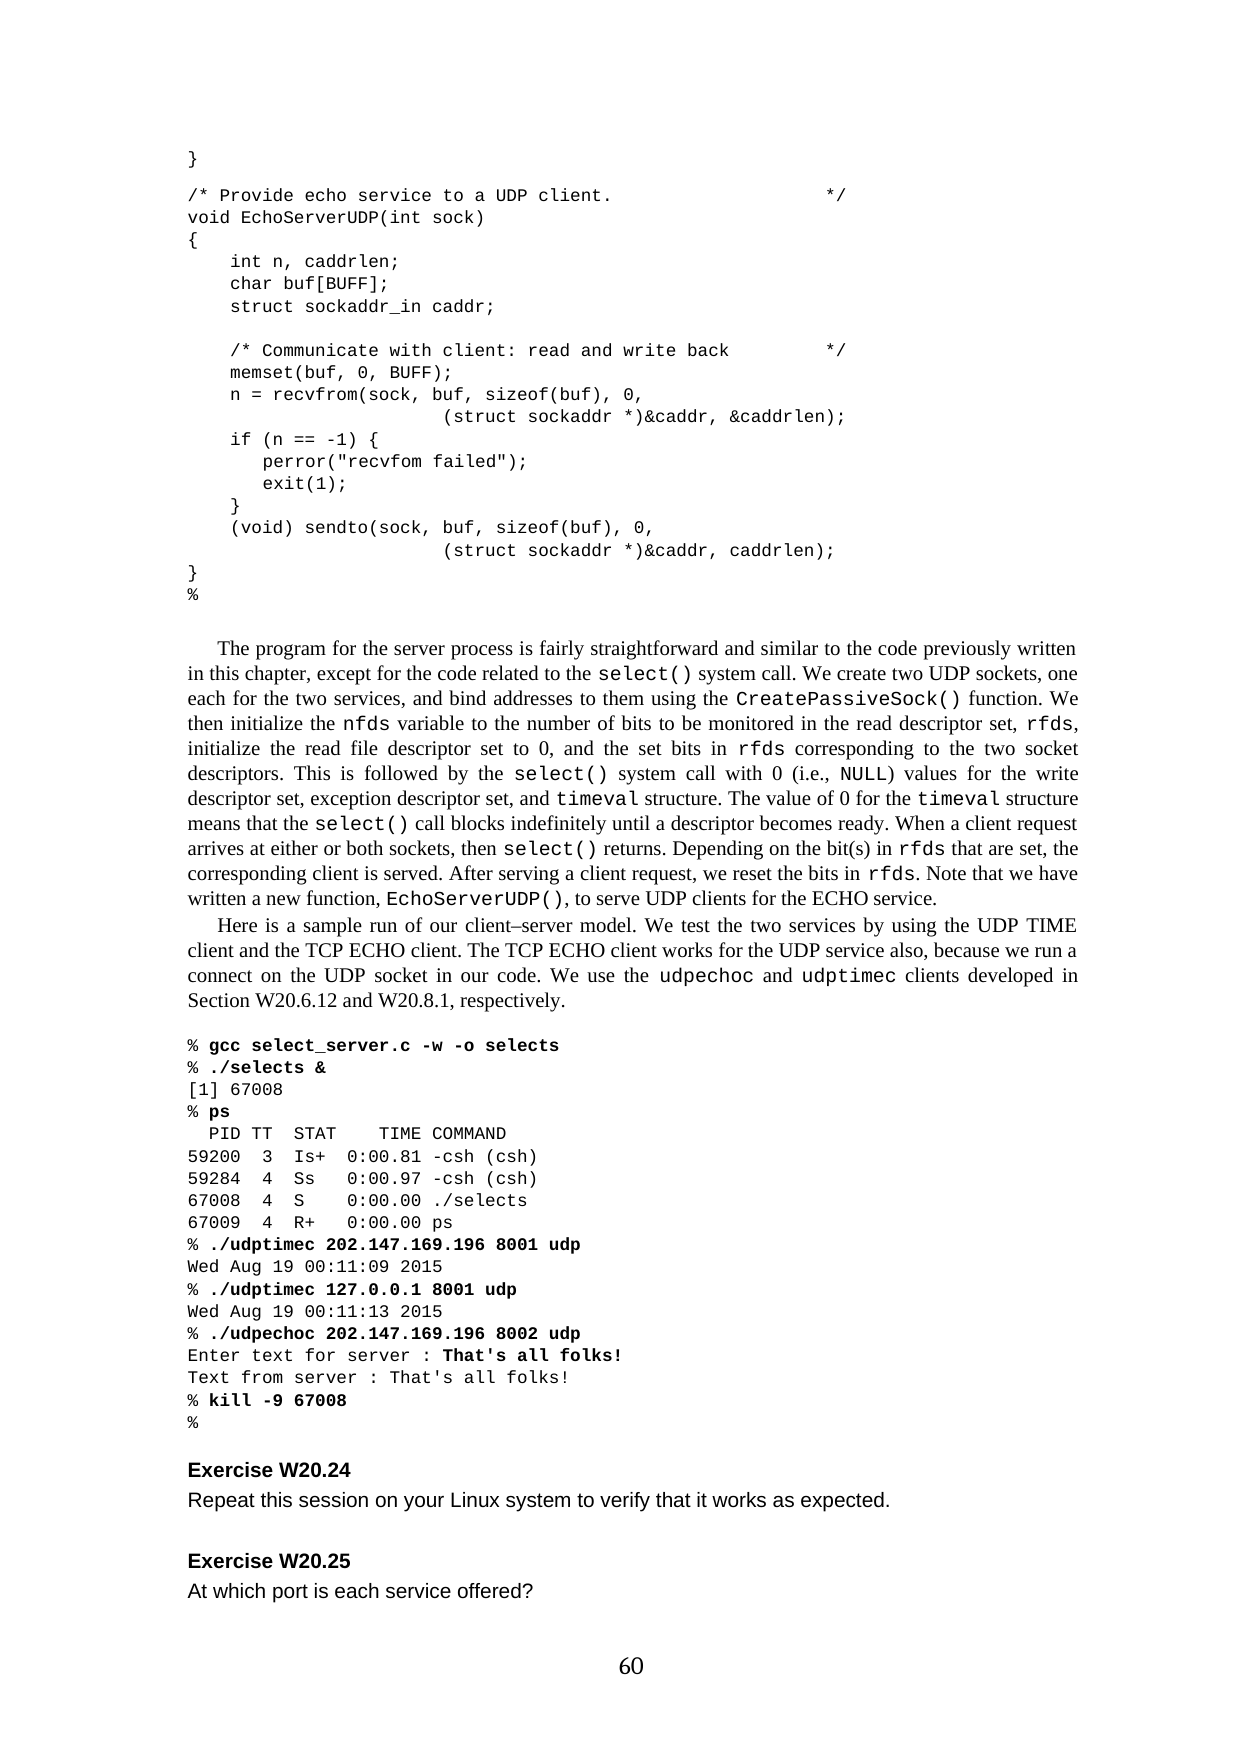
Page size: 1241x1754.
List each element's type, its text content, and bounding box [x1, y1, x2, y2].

text if (n == -1) { [187, 430, 1078, 450]
text 59200 3 Is+ 0:00.81 -csh (csh) [187, 1147, 1078, 1167]
text Exercise W20.25 [187, 1548, 1060, 1572]
text } [187, 563, 1078, 583]
text (void) sendto(sock, buf, sizeof(buf), 0, [187, 519, 1078, 539]
text struct sockaddr_in caddr; [187, 297, 1078, 317]
text Exercise W20.24 [187, 1458, 1060, 1482]
text } [187, 497, 1078, 517]
text At which port is each service offered? [187, 1579, 1060, 1603]
text int n, caddrlen; [187, 253, 1078, 273]
text Enter text for server : That's all folks! [187, 1347, 1078, 1367]
text void EchoServerUDP(int sock) [187, 208, 1078, 228]
text 67008 4 S 0:00.00 ./selects [187, 1192, 1078, 1212]
text (struct sockaddr *)&caddr, caddrlen); [187, 541, 1078, 561]
text Text from server : That's all folks! [187, 1369, 1078, 1389]
text /* Provide echo service to a UDP client. */ [187, 186, 1078, 206]
text % ./udptimec 202.147.169.196 8001 udp [187, 1236, 1078, 1256]
text n = recvfrom(sock, buf, sizeof(buf), 0, [187, 386, 1078, 406]
text [1] 67008 [187, 1081, 1078, 1101]
text 59284 4 Ss 0:00.97 -csh (csh) [187, 1169, 1078, 1189]
text } [187, 150, 1078, 170]
text Wed Aug 19 00:11:13 2015 [187, 1302, 1078, 1323]
text % [187, 586, 1078, 606]
text % gcc select_server.c -w -o selects [187, 1036, 1078, 1056]
text Wed Aug 19 00:11:09 2015 [187, 1258, 1078, 1278]
text memset(buf, 0, BUFF); [187, 364, 1078, 384]
text Repeat this session on your Linux system to verify that it works as expected. [187, 1488, 1060, 1512]
text exit(1); [187, 475, 1078, 495]
text (struct sockaddr *)&caddr, &caddrlen); [187, 408, 1078, 428]
text % ./selects & [187, 1058, 1078, 1078]
text { [187, 231, 1078, 251]
text The program for the server process is fairly straightforward and similar to the code previously written in this chapter, except for the code related to the select() system call. We create two UDP sockets, one each for the two services, and bind addresses to them using the CreatePassiveSock() function. We then initialize the nfds variable to the number of bits to be monitored in the read descriptor set, rfds, initialize the read file descriptor set to 0, and the set bits in rfds corresponding to the two socket descriptors. This is followed by the select() system call with 0 (i.e., NULL) values for the write descriptor set, exception descriptor set, and timeval structure. The value of 0 for the timeval structure means that the select() call blocks indefinitely until a descriptor becomes ready. When a client request arrives at either or both sockets, then select() returns. Depending on the bit(s) in rfds that are set, the corresponding client is served. After serving a client request, we reset the bits in rfds. Note that we have written a new function, EchoServerUDP(), to serve UDP clients for the ECHO service. [187, 635, 1078, 910]
text % ps [187, 1103, 1078, 1123]
text perror("recvfom failed"); [187, 452, 1078, 473]
text 67009 4 R+ 0:00.00 ps [187, 1214, 1078, 1234]
text PID TT STAT TIME COMMAND [187, 1125, 1078, 1145]
text % ./udpechoc 202.147.169.196 8002 udp [187, 1325, 1078, 1345]
text % [187, 1413, 1078, 1433]
text % kill -9 67008 [187, 1391, 1078, 1411]
text char buf[BUFF]; [187, 275, 1078, 295]
text % ./udptimec 127.0.0.1 8001 udp [187, 1280, 1078, 1300]
text Here is a sample run of our client–server model. We test the two services by using the UDP TIME client and the TCP ECHO client. The TCP ECHO client works for the UDP service also, because we run a connect on the UDP socket in our code. We use the udpechoc and udptimec clients developed in Section W20.6.12 and W20.8.1, respectively. [187, 912, 1078, 1012]
text /* Communicate with client: read and write back */ [187, 342, 1078, 362]
